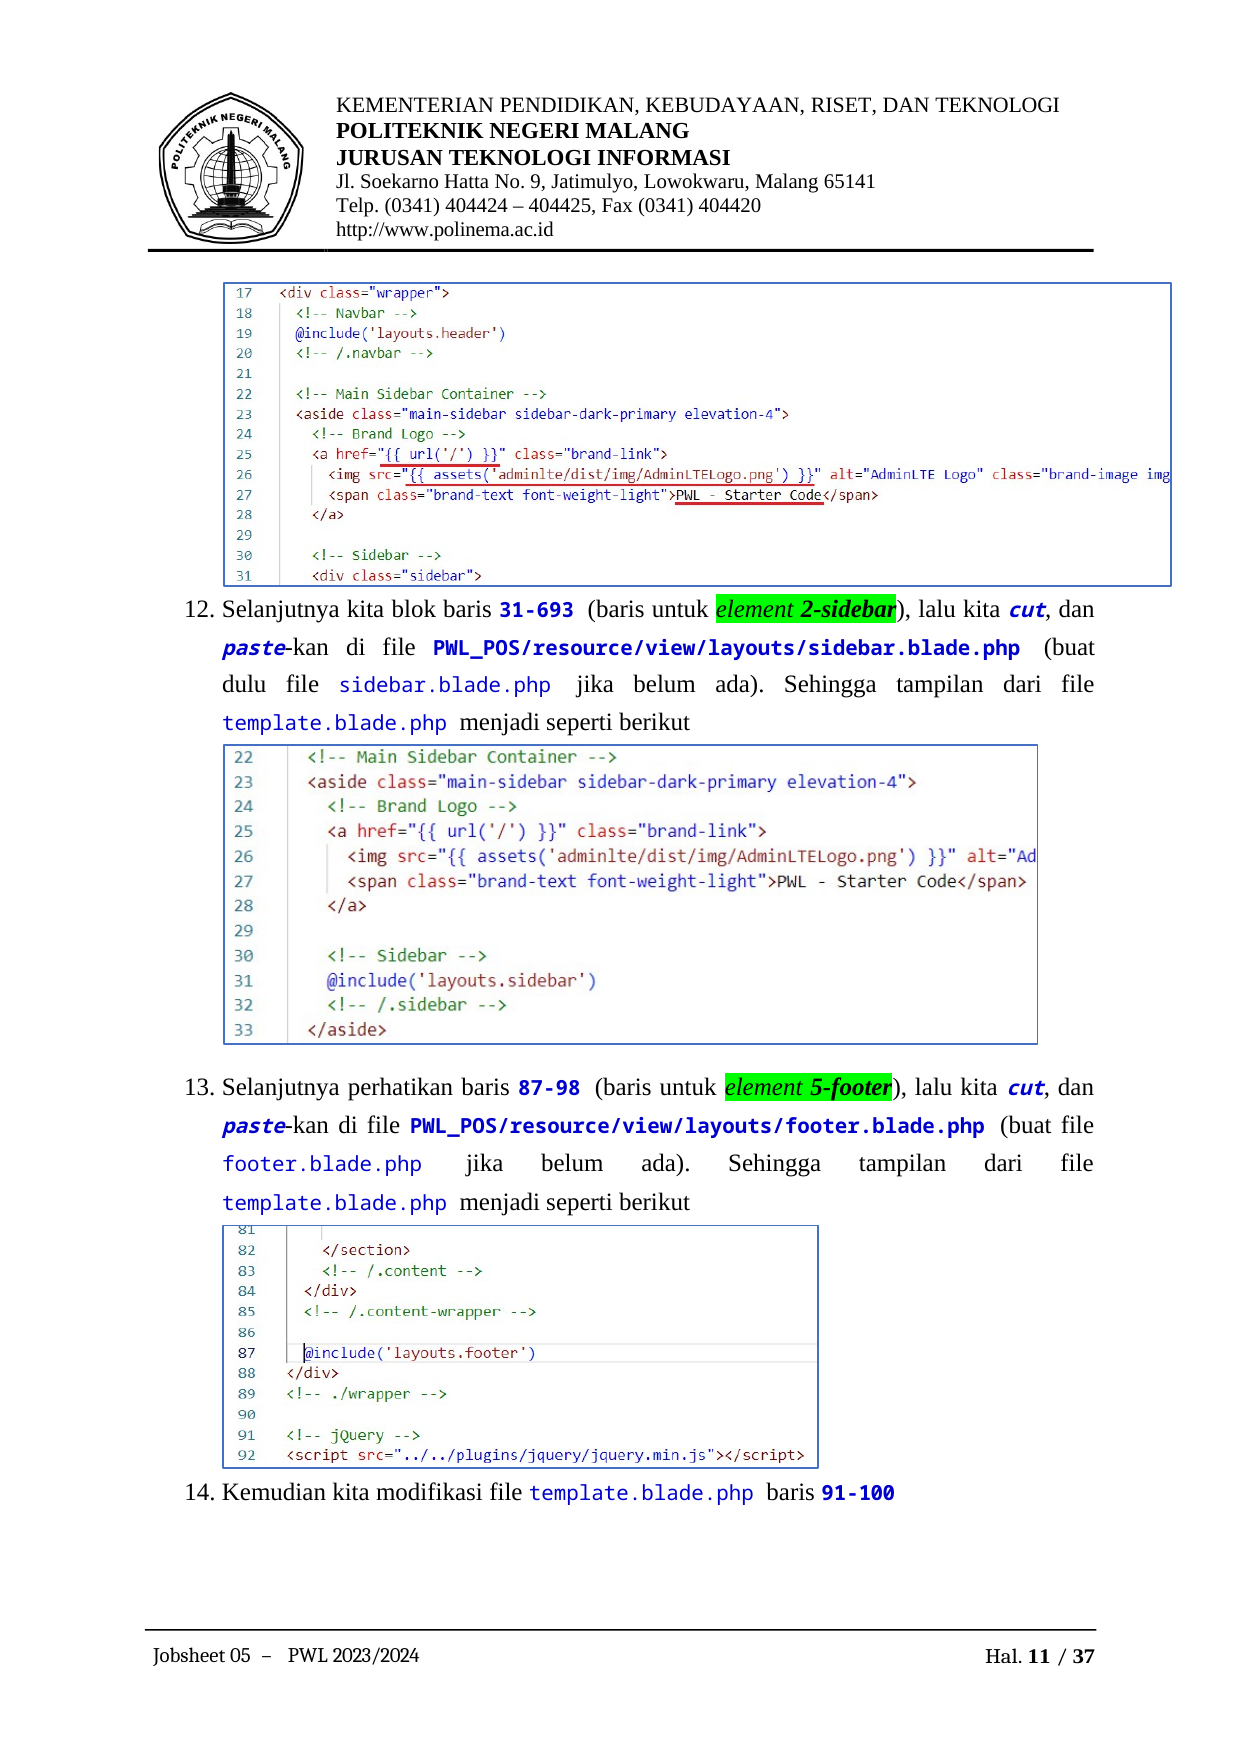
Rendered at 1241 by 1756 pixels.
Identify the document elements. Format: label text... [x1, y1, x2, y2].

picture [236, 286, 1170, 585]
list Kemudian kita modifikasi file template.blade.php baris 91-100 [184, 1477, 1107, 1506]
list Selanjutnya kita blok baris 31-693 (baris untuk element 2-sidebar), lalu kita cut, dan paste-kan di file PWL_POS/resource/view/layouts/sidebar.blade.php (buat dulu file sidebar.blade.php jika belum ada). Sehingga tampilan dari file template.blade.php menjadi seperti berikut [184, 594, 1095, 736]
list Selanjutnya perhatikan baris 87-98 (baris untuk element 5-footer), lalu kita cut, dan paste-kan di file PWL_POS/resource/view/layouts/footer.blade.php (buat file footer.blade.php jika belum ada). Sehingga tampilan dari file template.blade.php menjadi seperti berikut [184, 755, 1094, 1216]
picture [234, 746, 1036, 755]
picture [237, 1226, 817, 1463]
picture [158, 92, 304, 244]
